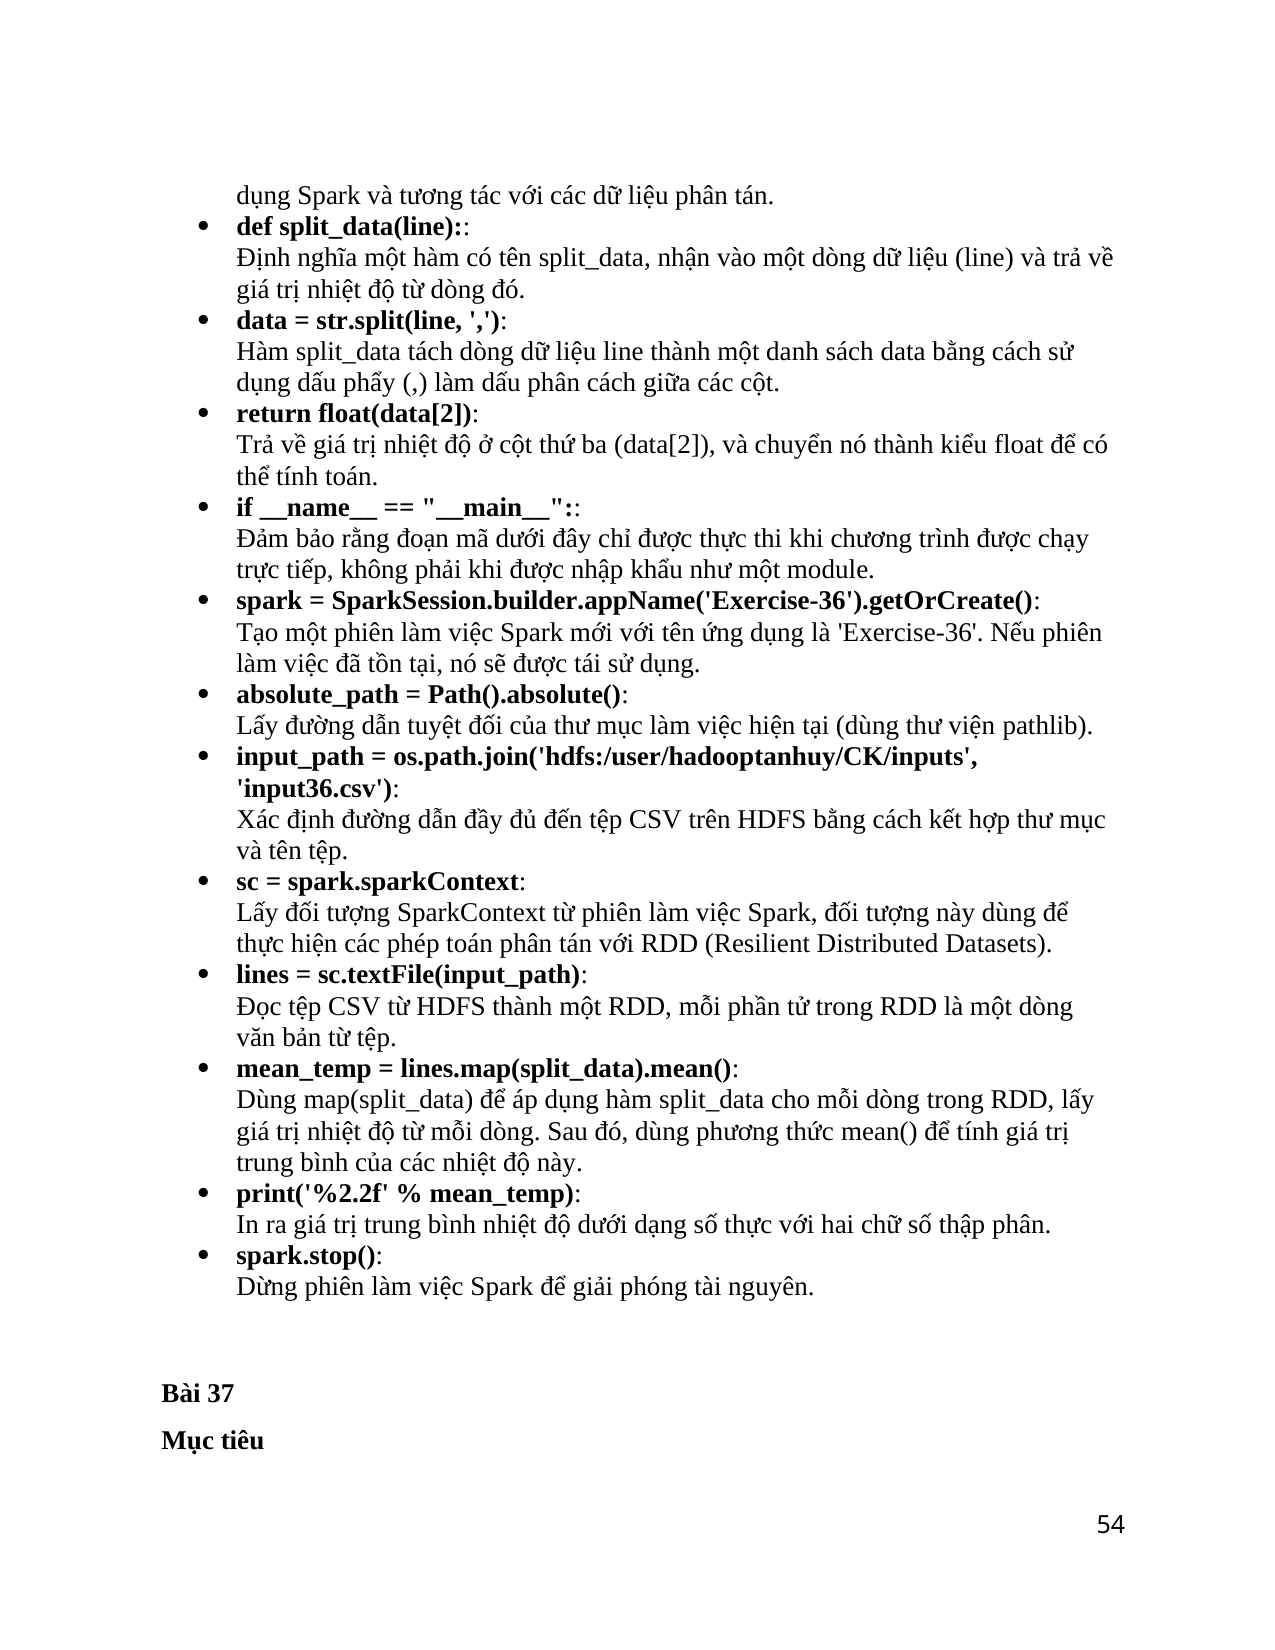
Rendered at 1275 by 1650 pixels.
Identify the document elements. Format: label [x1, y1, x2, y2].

table_cell [150, 150, 1125, 1377]
table_cell [150, 1378, 1125, 1476]
